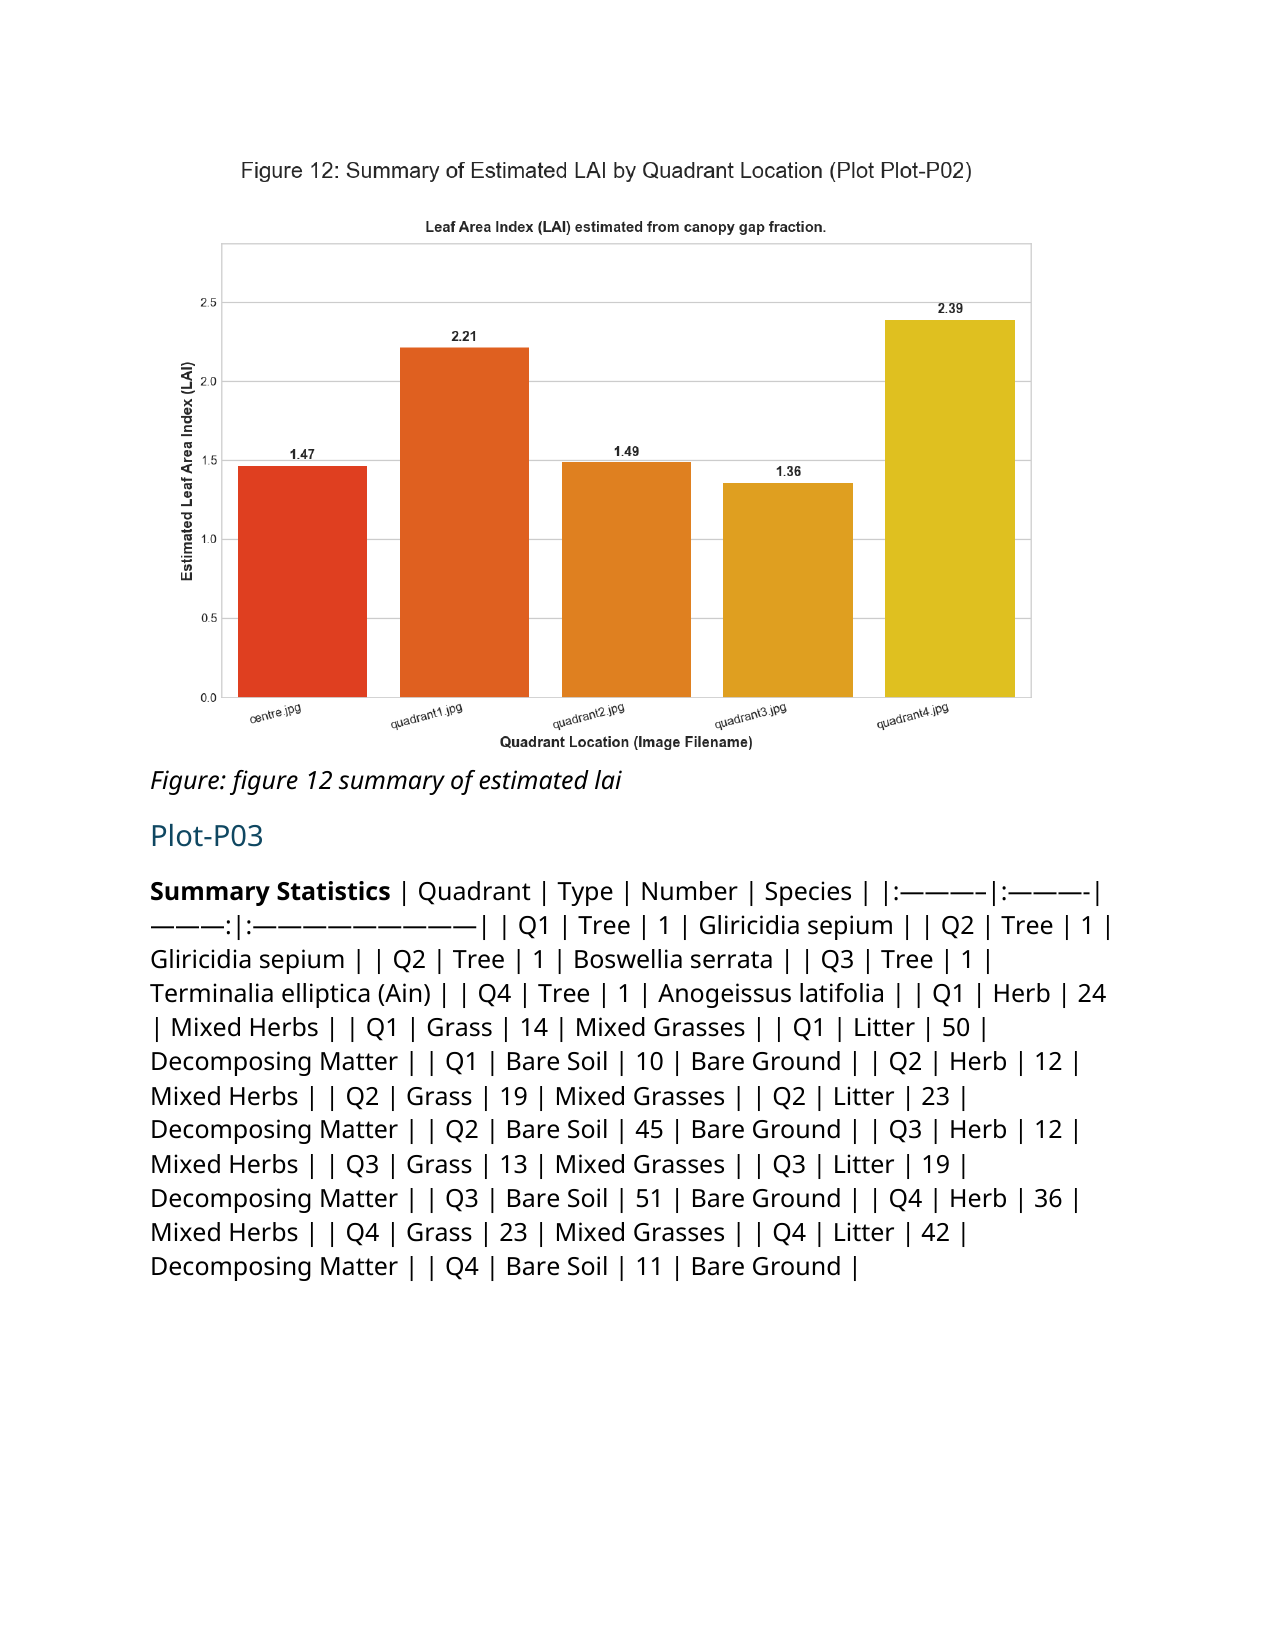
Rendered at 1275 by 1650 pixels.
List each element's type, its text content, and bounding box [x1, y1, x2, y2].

subtitle Plot-P03 [150, 815, 1125, 855]
text Summary Statistics | Quadrant | Type | Number | Species | |:———–|:———-|———:|:—————————| | Q1 | Tree | 1 | Gliricidia sepium | | Q2 | Tree | 1 | Gliricidia sepium | | Q2 | Tree | 1 | Boswellia serrata | | Q3 | Tree | 1 | Terminalia elliptica (Ain) | | Q4 | Tree | 1 | Anogeissus latifolia | | Q1 | Herb | 24 | Mixed Herbs | | Q1 | Grass | 14 | Mixed Grasses | | Q1 | Litter | 50 | Decomposing Matter | | Q1 | Bare Soil | 10 | Bare Ground | | Q2 | Herb | 12 | Mixed Herbs | | Q2 | Grass | 19 | Mixed Grasses | | Q2 | Litter | 23 | Decomposing Matter | | Q2 | Bare Soil | 45 | Bare Ground | | Q3 | Herb | 12 | Mixed Herbs | | Q3 | Grass | 13 | Mixed Grasses | | Q3 | Litter | 19 | Decomposing Matter | | Q3 | Bare Soil | 51 | Bare Ground | | Q4 | Herb | 36 | Mixed Herbs | | Q4 | Grass | 23 | Mixed Grasses | | Q4 | Litter | 42 | Decomposing Matter | | Q4 | Bare Soil | 11 | Bare Ground | [150, 874, 1125, 1282]
picture [168, 150, 1044, 763]
